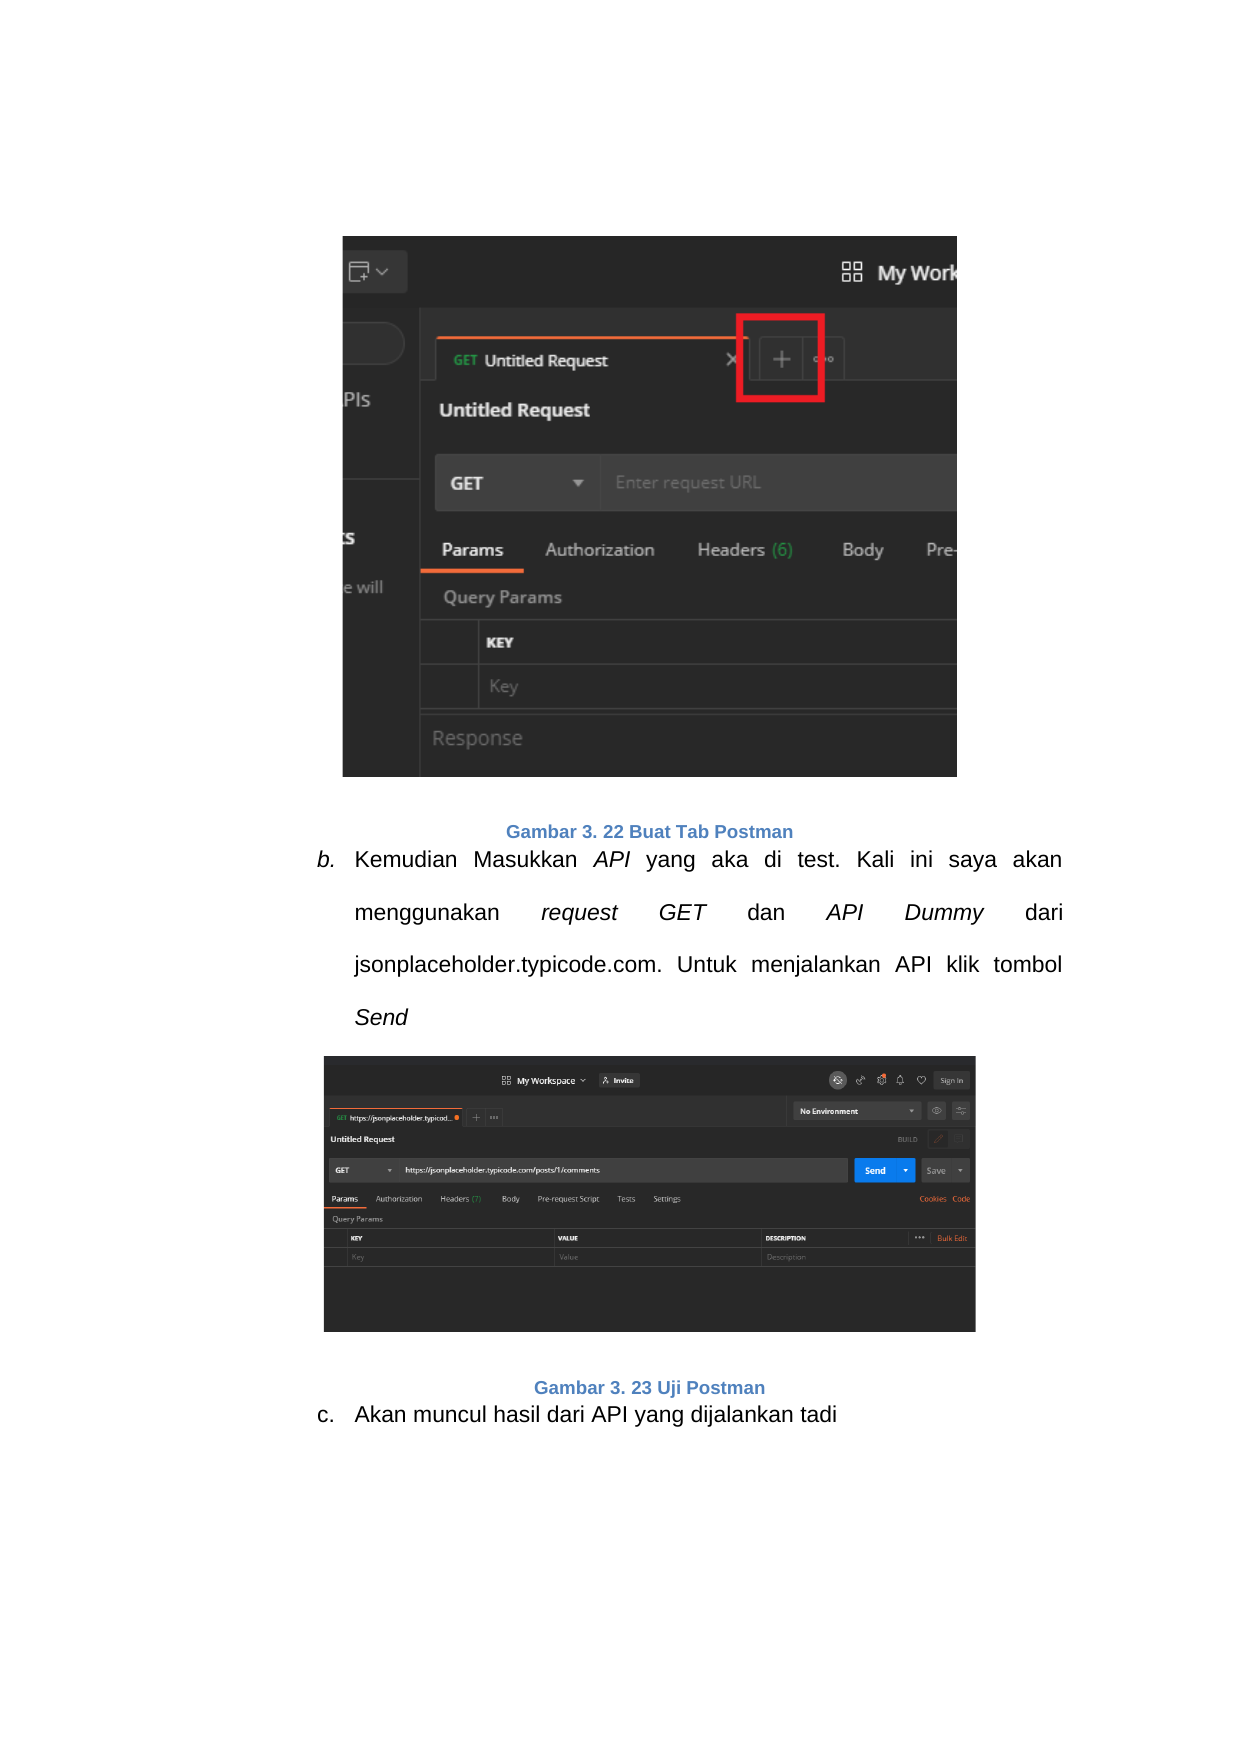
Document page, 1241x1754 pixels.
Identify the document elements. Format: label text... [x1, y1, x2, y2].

list Kemudian Masukkan API yang aka di test. Kali ini saya akan menggunakan request GET dan API Dummy dari jsonplaceholder.typicode.com. Untuk menjalankan API klik tombol Send [317, 846, 1063, 1031]
list Akan muncul hasil dari API yang dijalankan tadi [317, 1401, 1063, 1428]
text Gambar 3. 22 Buat Tab Postman [236, 821, 1063, 843]
text Gambar 3. 23 Uji Postman [236, 1376, 1063, 1398]
picture [323, 1056, 976, 1332]
picture [342, 236, 957, 777]
